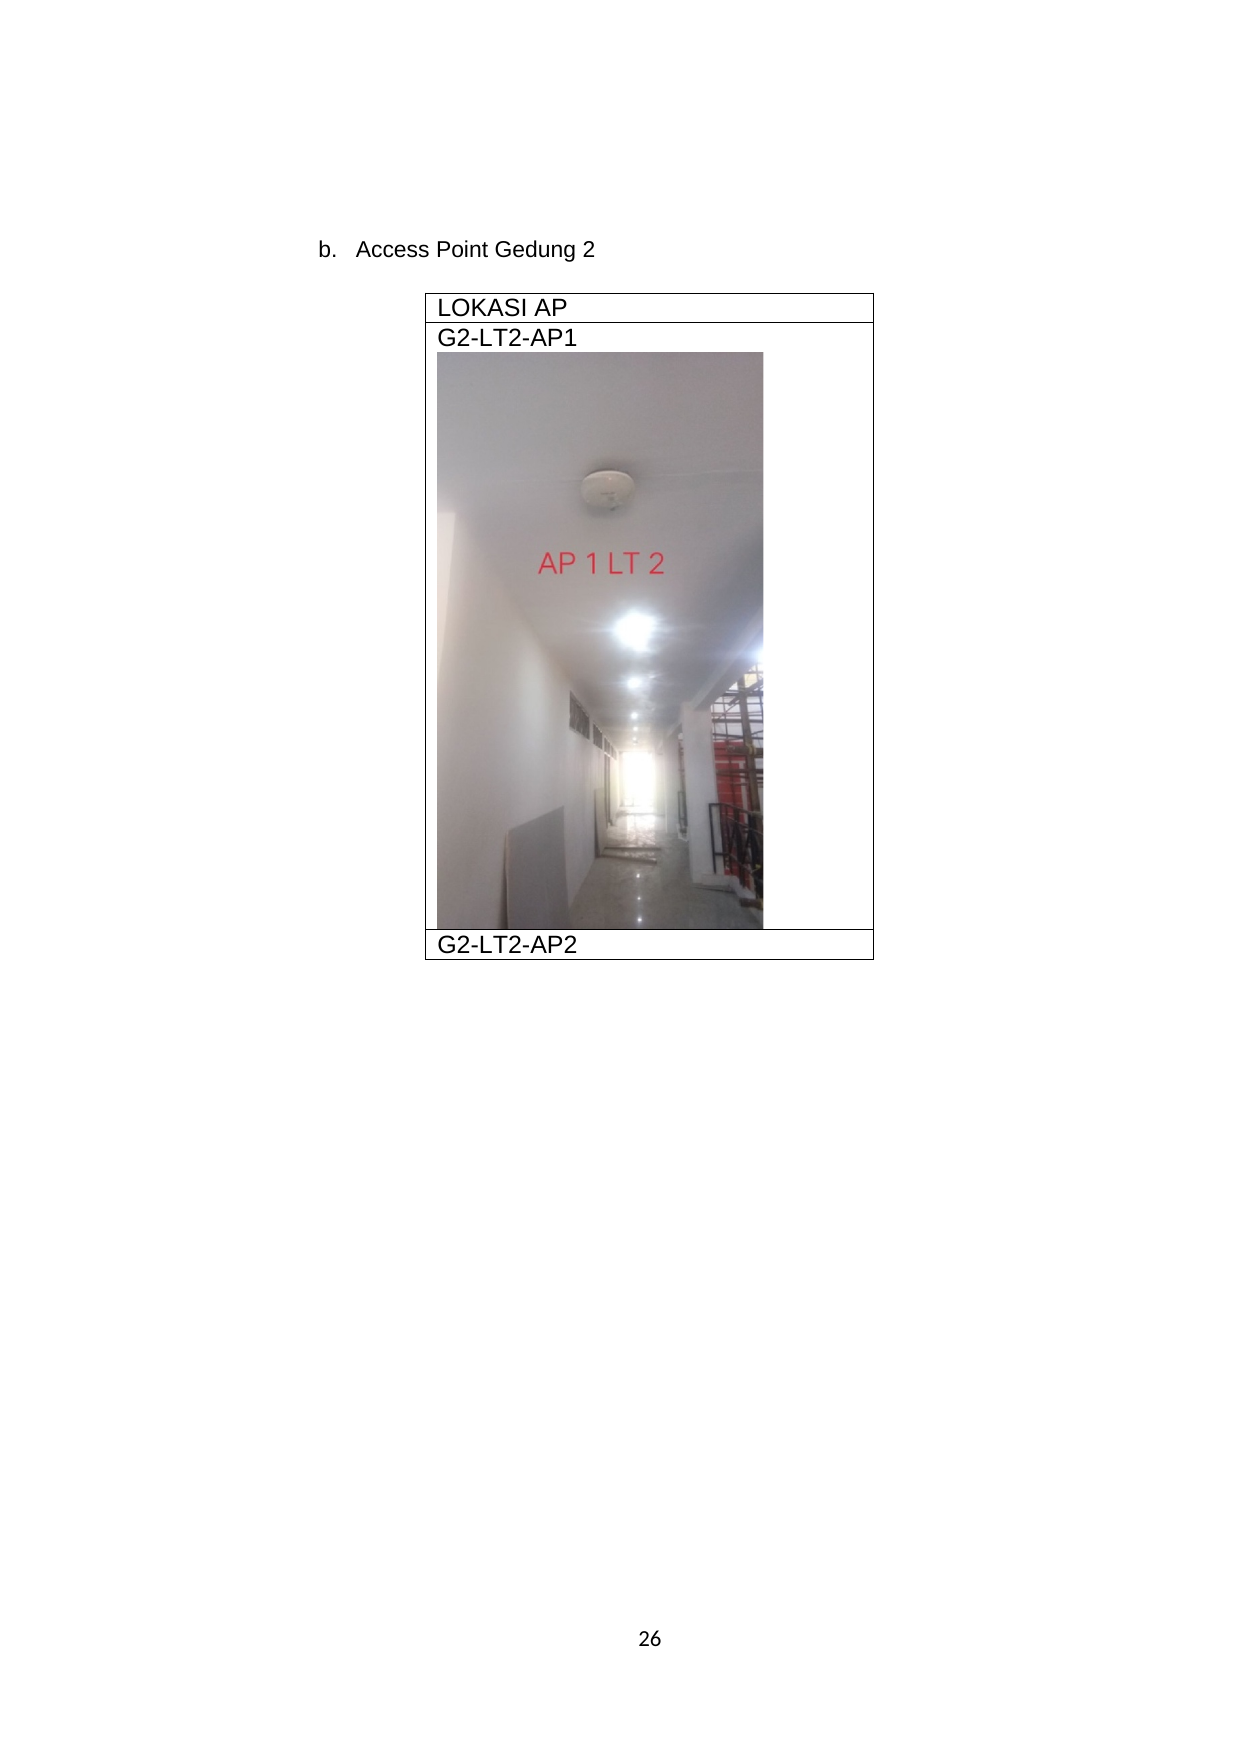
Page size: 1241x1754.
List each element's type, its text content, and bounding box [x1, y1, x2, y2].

table_cell G2-LT2-AP2 [426, 930, 873, 958]
table_cell G2-LT2-AP1 [426, 323, 873, 929]
picture [437, 352, 764, 929]
table_header LOKASI AP [426, 294, 873, 322]
list Access Point Gedung 2 [318, 236, 1063, 263]
